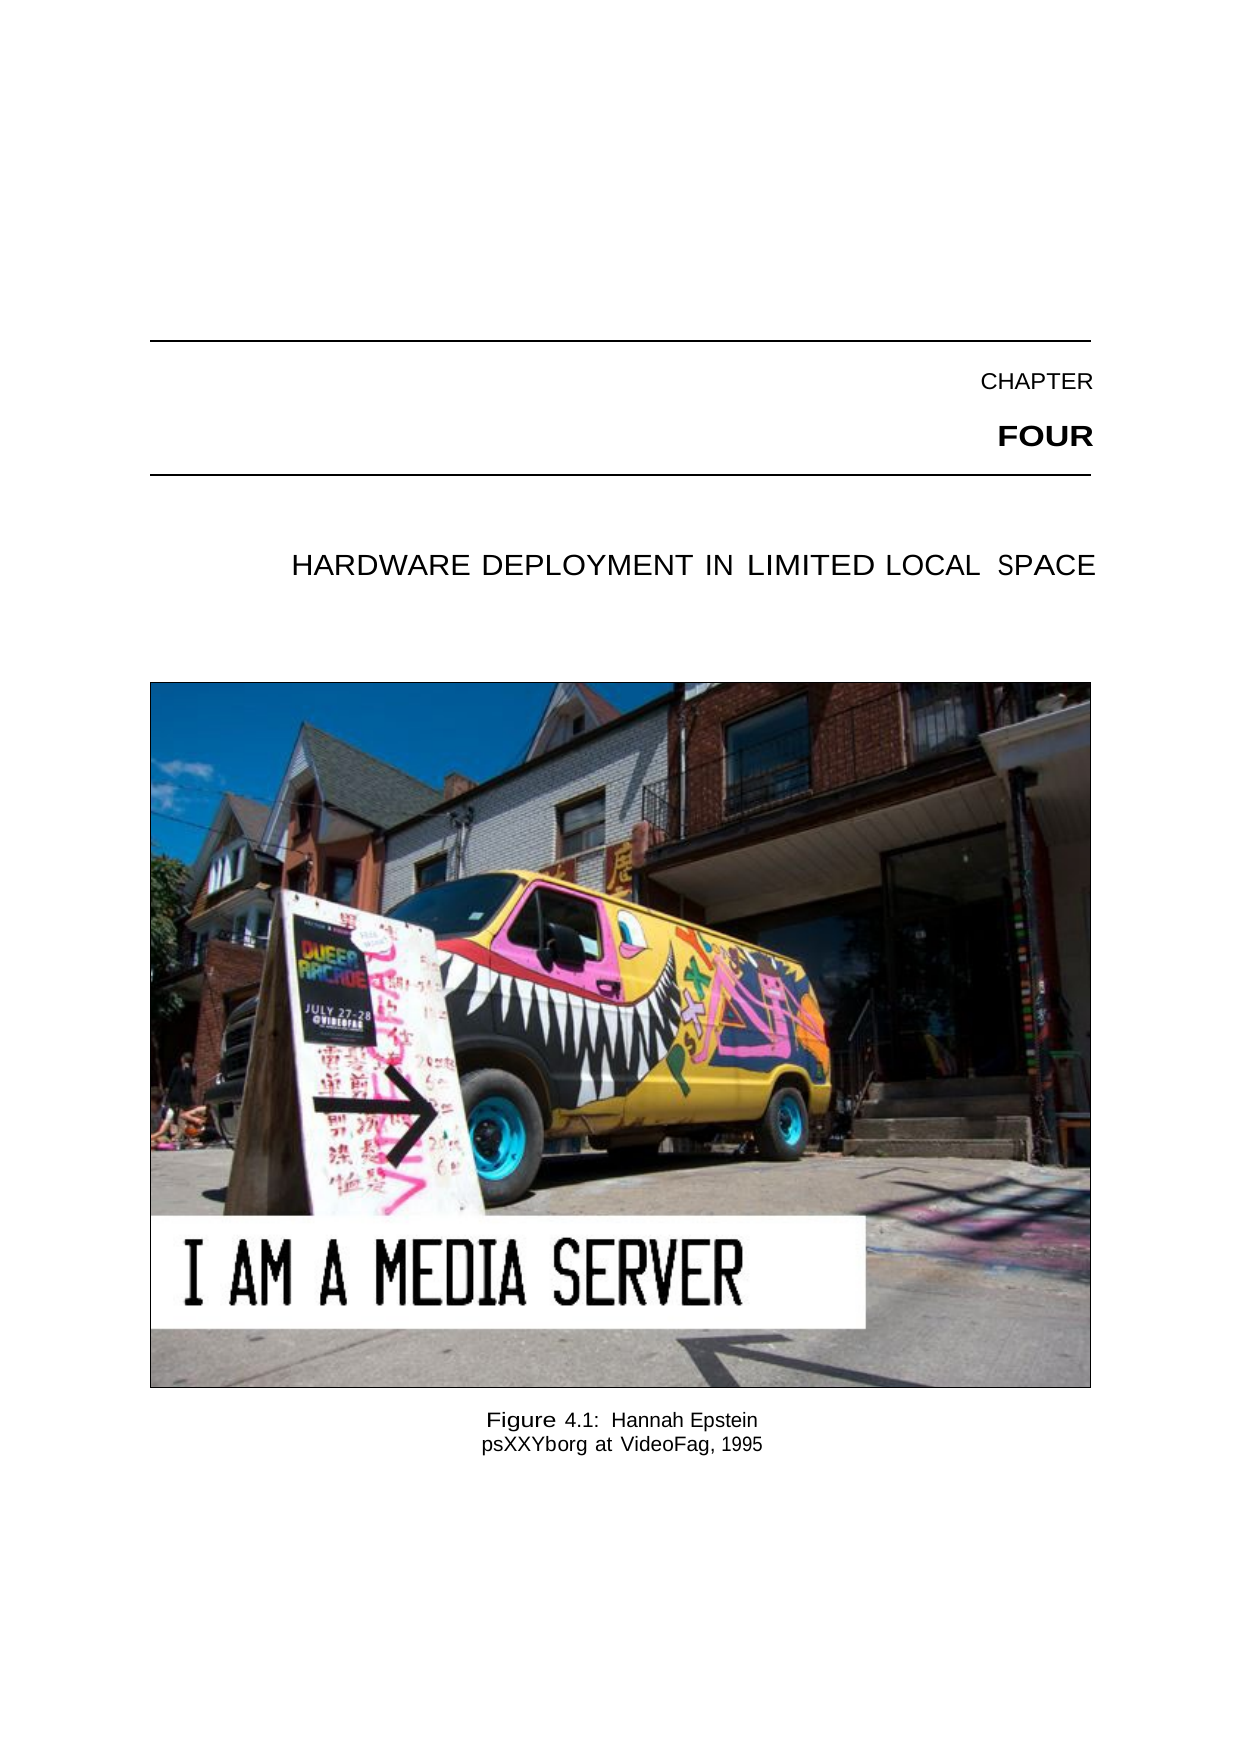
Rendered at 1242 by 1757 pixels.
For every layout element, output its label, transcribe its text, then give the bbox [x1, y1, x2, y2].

text Figure 4.1: Hannah Epstein psXXYborg at VideoFag, 1995 [479, 1408, 764, 1456]
text FOUR [139, 419, 1094, 453]
picture [151, 683, 1090, 1387]
text CHAPTER [139, 368, 1094, 394]
text HARDWARE DEPLOYMENT IN LIMITED LOCAL SPACE [291, 547, 1106, 581]
